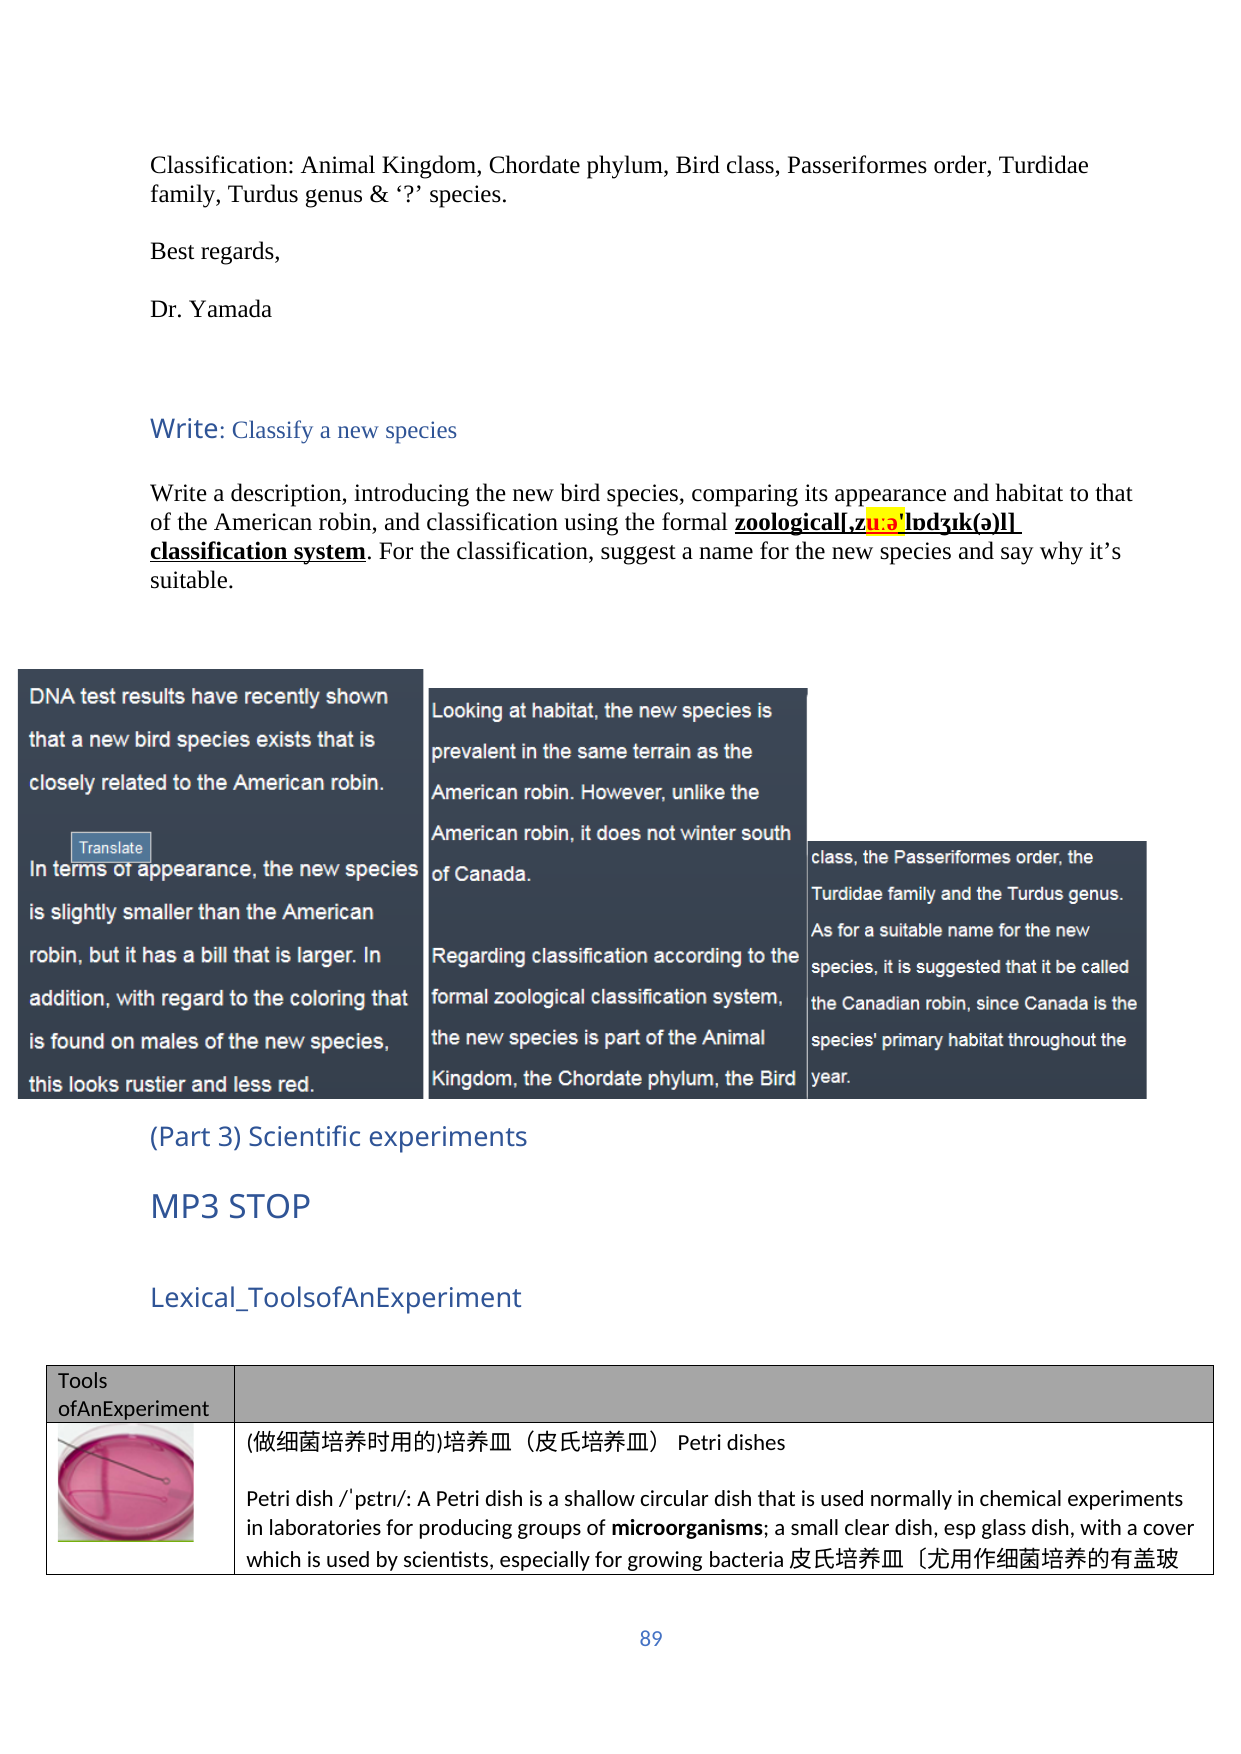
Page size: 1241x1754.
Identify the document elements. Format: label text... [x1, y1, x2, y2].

text Write a description, introducing the new bird species, comparing its appearance and habitat to that of the American robin, and classification using the formal zoological[,zuːə'lɒdʒɪk(ə)l] classification system. For the classification, suggest a name for the new species and say why it’s suitable. [150, 478, 1152, 593]
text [150, 150, 1152, 322]
subtitle Lexical_ToolsofAnExperiment [150, 1278, 1152, 1315]
table_header [235, 1366, 1213, 1422]
picture [428, 688, 1147, 1099]
subtitle Write: Classify a new species [150, 409, 1152, 446]
subtitle MP3 STOP [150, 1183, 1152, 1228]
picture [57, 1423, 194, 1542]
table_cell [235, 1423, 1213, 1574]
table_cell [47, 1423, 234, 1574]
picture [17, 669, 424, 1099]
subtitle (Part 3) Scientific experiments [150, 1118, 1152, 1155]
table_header Tools ofAnExperiment [47, 1366, 234, 1422]
